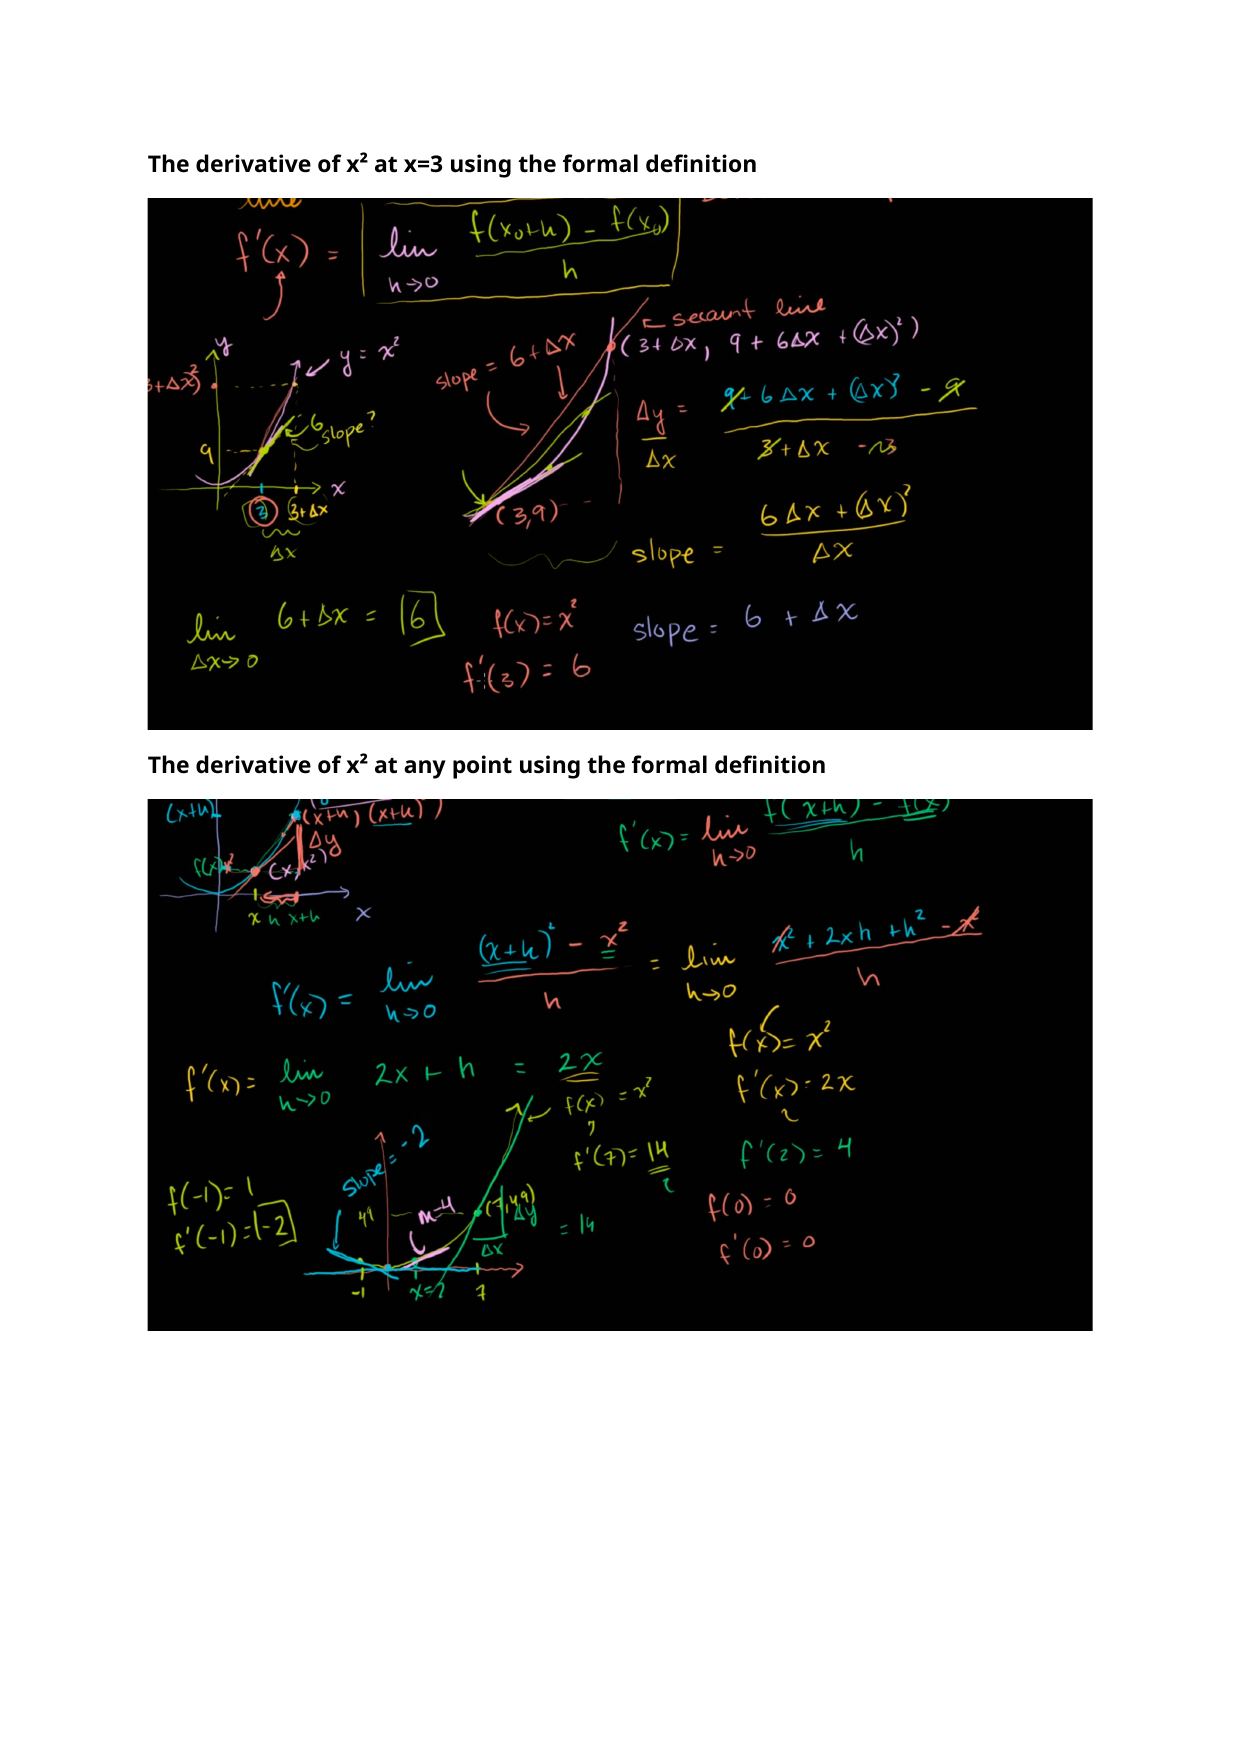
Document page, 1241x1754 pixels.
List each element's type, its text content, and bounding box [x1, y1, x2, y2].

picture [147, 198, 1093, 730]
picture [147, 799, 1093, 1331]
text The derivative of x² at any point using the formal definition [148, 749, 1093, 780]
text The derivative of x² at x=3 using the formal definition [148, 148, 1093, 179]
